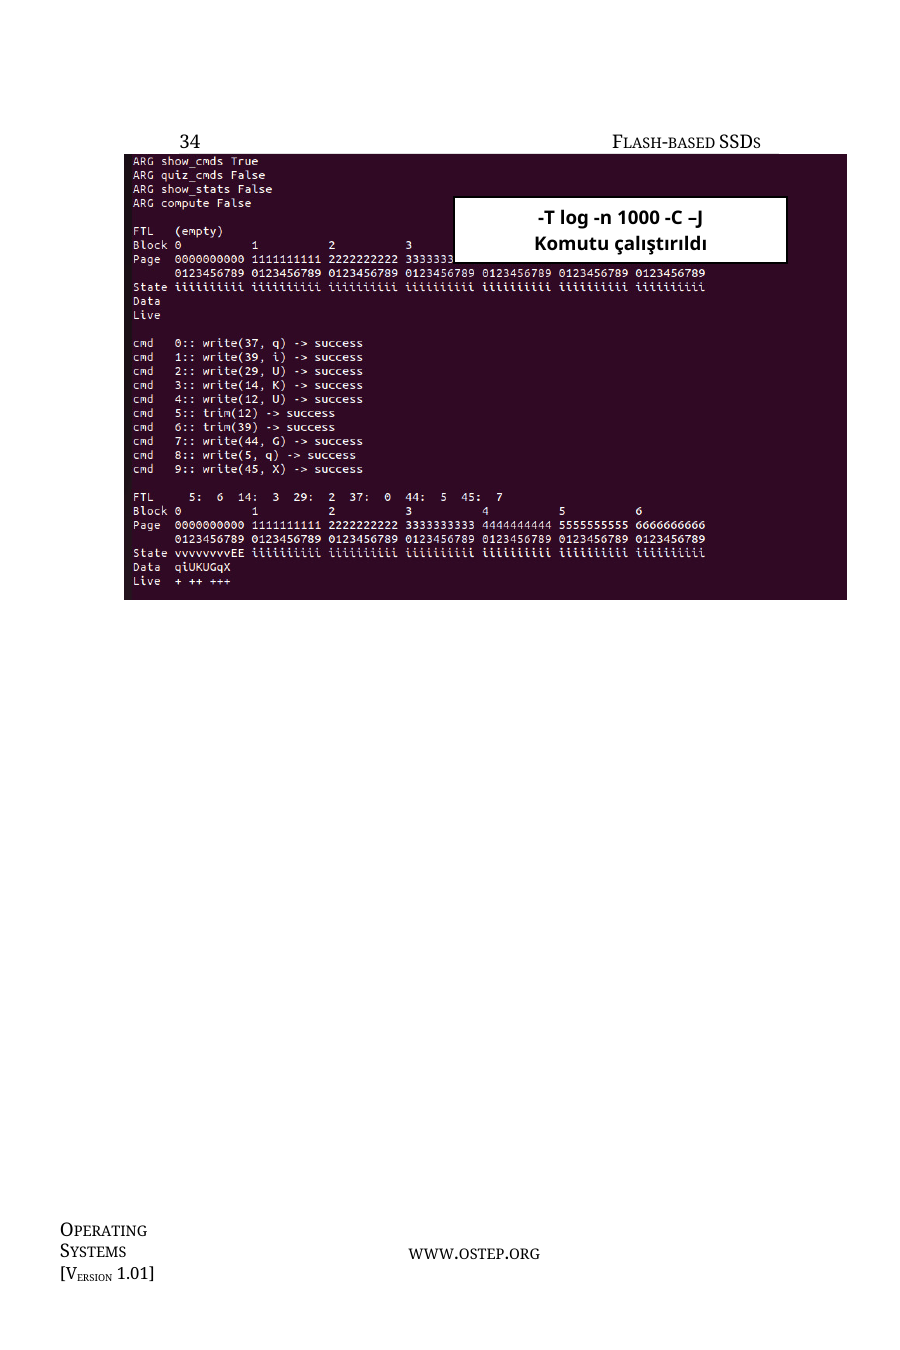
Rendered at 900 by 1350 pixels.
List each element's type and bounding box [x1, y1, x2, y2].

picture [124, 154, 847, 600]
